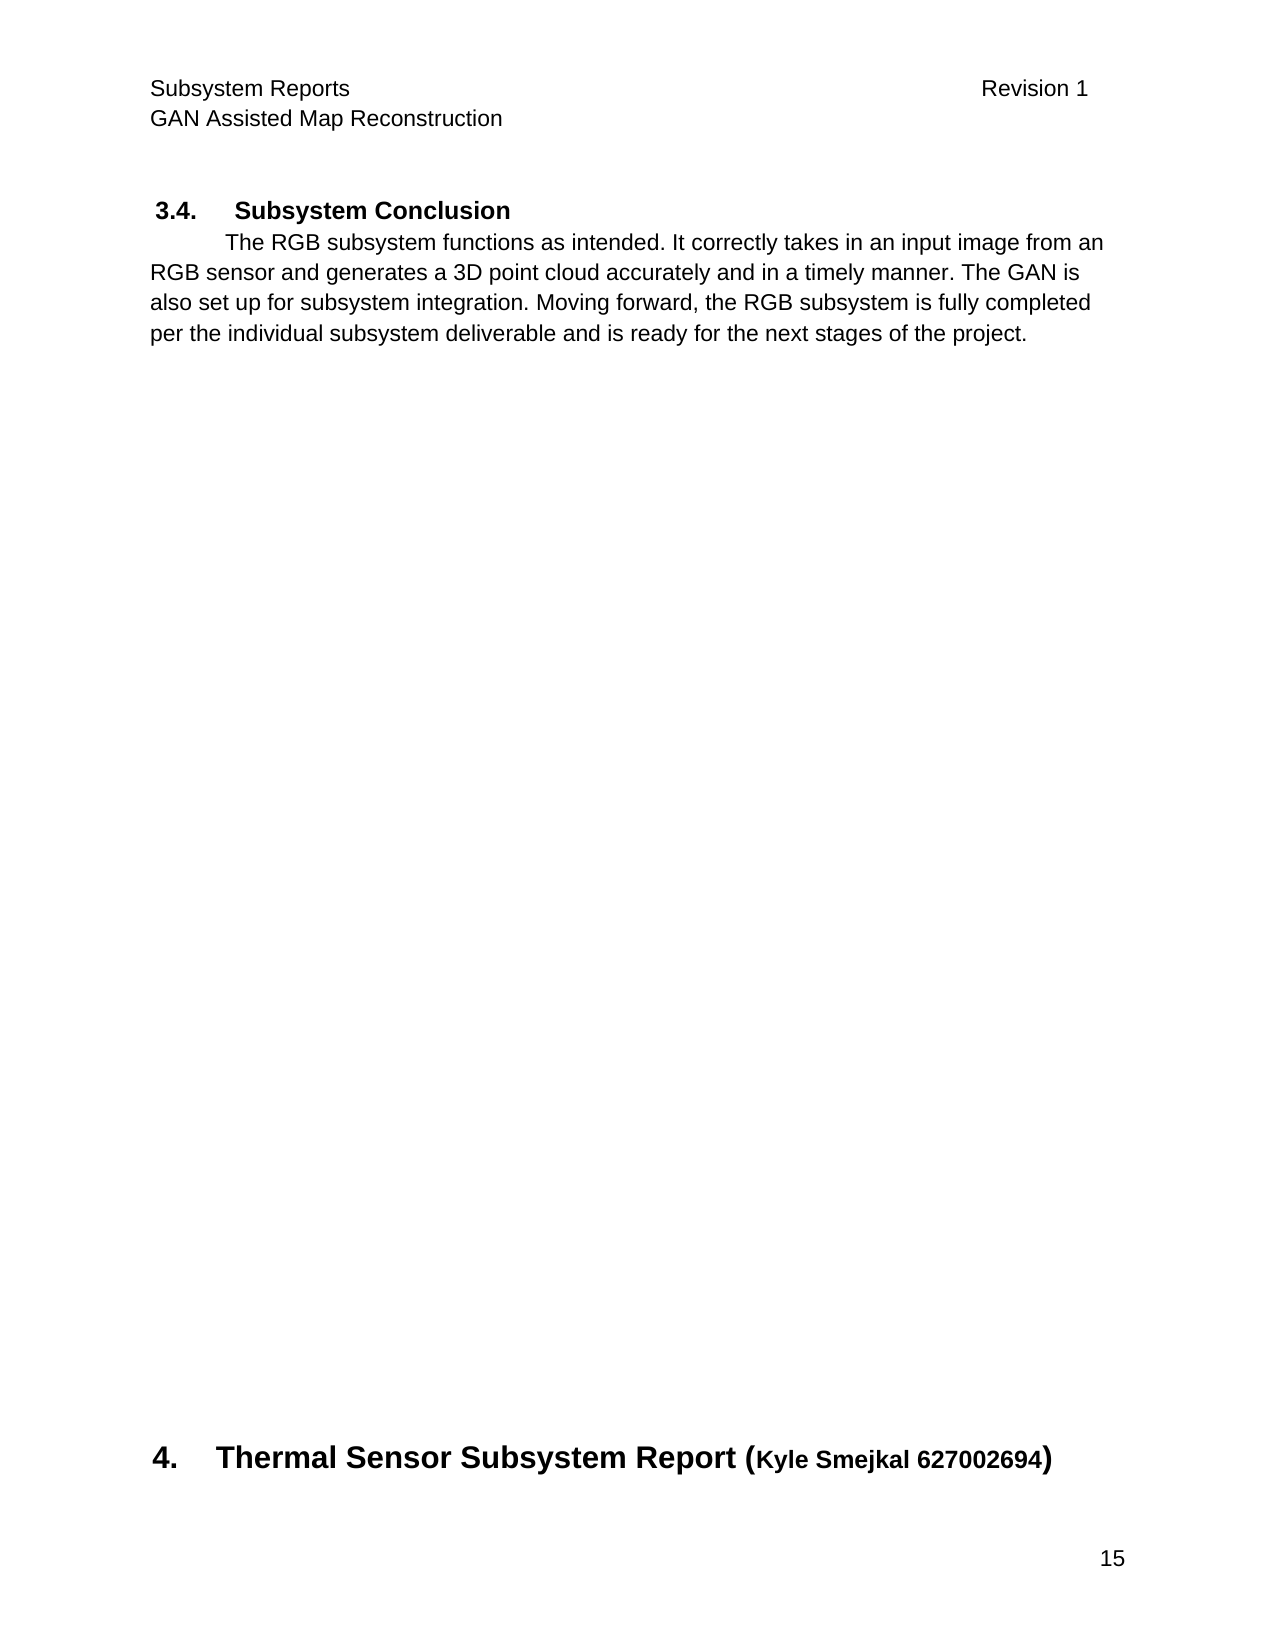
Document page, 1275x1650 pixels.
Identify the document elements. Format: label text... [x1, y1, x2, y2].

text The RGB subsystem functions as intended. It correctly takes in an input image from an RGB sensor and generates a 3D point cloud accurately and in a timely manner. The GAN is also set up for subsystem integration. Moving forward, the RGB subsystem is fully completed per the individual subsystem deliverable and is ready for the next stages of the project. [150, 229, 1125, 346]
list Thermal Sensor Subsystem Report (Kyle Smejkal 627002694) [178, 1439, 1125, 1475]
list Subsystem Conclusion [197, 196, 1125, 224]
